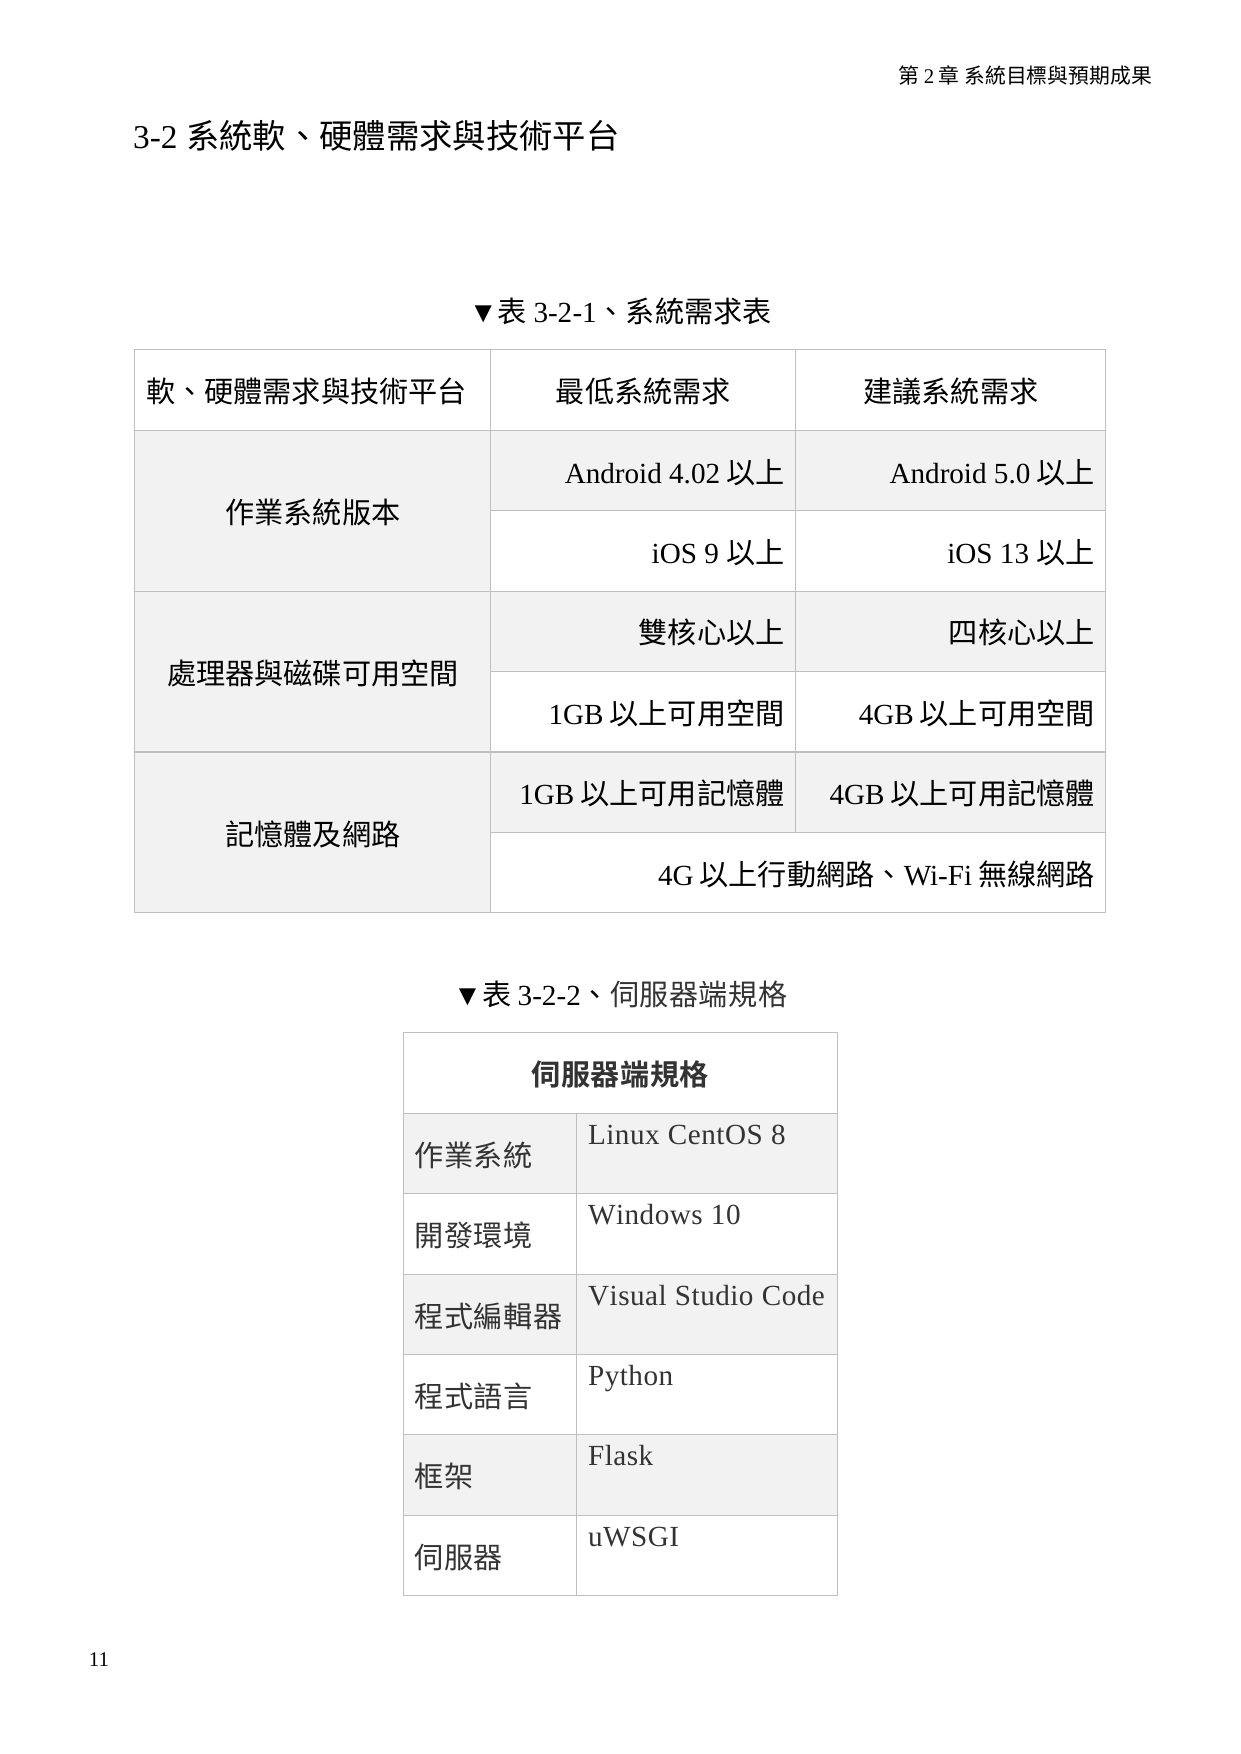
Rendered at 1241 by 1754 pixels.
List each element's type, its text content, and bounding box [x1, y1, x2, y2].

table_cell Flask [577, 1435, 837, 1515]
table_cell Android 5.0以上 [796, 431, 1105, 510]
table_cell iOS 9 以上 [491, 511, 795, 591]
table_cell 處理器與磁碟可用空間 [135, 592, 490, 751]
table_cell 程式編輯器 [404, 1275, 576, 1354]
subtitle 系統軟、硬體需求與技術平台 [133, 94, 1152, 173]
table_cell iOS 13 以上 [796, 511, 1105, 591]
table_cell Visual Studio Code [577, 1275, 837, 1354]
table_cell 記憶體及網路 [135, 753, 490, 912]
table_cell Python [577, 1355, 837, 1434]
table_header 建議系統需求 [796, 350, 1105, 430]
table_cell 1GB以上可用空間 [491, 672, 795, 751]
table_cell 程式語言 [404, 1355, 576, 1434]
table_cell 作業系統版本 [135, 431, 490, 591]
table_cell uWSGI [577, 1516, 837, 1595]
table_cell 1GB以上可用記憶體 [491, 753, 795, 832]
table_cell Linux CentOS 8 [577, 1114, 837, 1193]
table_cell Windows 10 [577, 1194, 837, 1273]
table_cell 雙核心以上 [491, 592, 795, 671]
table_cell 開發環境 [404, 1194, 576, 1273]
table_cell 四核心以上 [796, 592, 1105, 671]
table_cell Android 4.02以上 [491, 431, 795, 510]
table_header 最低系統需求 [491, 350, 795, 430]
table_cell 4GB以上可用記憶體 [796, 753, 1105, 832]
table_header 伺服器端規格 [404, 1033, 837, 1113]
table_cell 框架 [404, 1435, 576, 1515]
table_cell 4GB以上可用空間 [796, 672, 1105, 751]
table_header 軟、硬體需求與技術平台 [135, 350, 490, 430]
table_cell 作業系統 [404, 1114, 576, 1193]
table_cell 伺服器 [404, 1516, 576, 1595]
table_cell 4G以上行動網路、Wi-Fi無線網路 [491, 833, 1105, 912]
